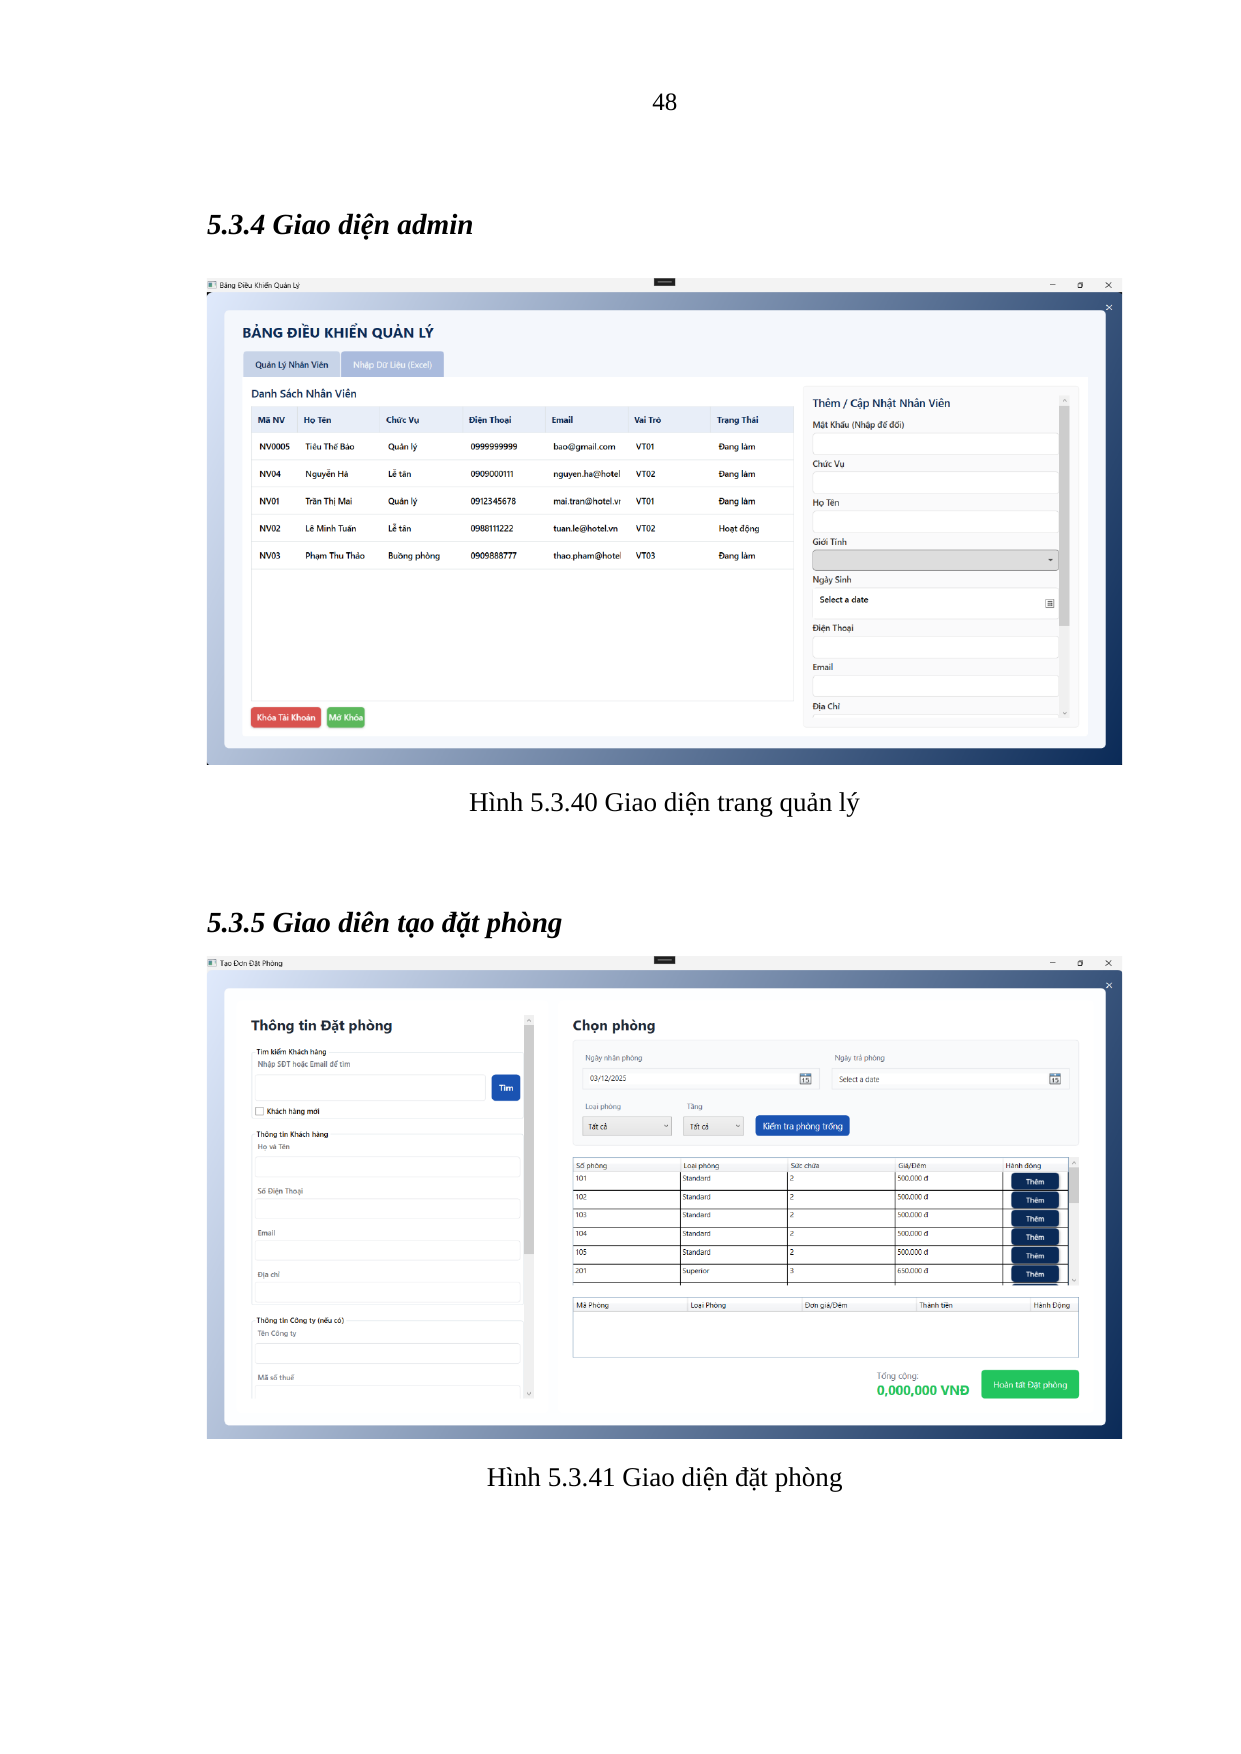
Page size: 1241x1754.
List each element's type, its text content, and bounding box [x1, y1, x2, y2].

subtitle Giao diện admin [207, 207, 1122, 240]
picture [206, 278, 1123, 765]
subtitle Giao diên tạo đặt phòng [207, 906, 1122, 939]
picture [206, 956, 1123, 1439]
